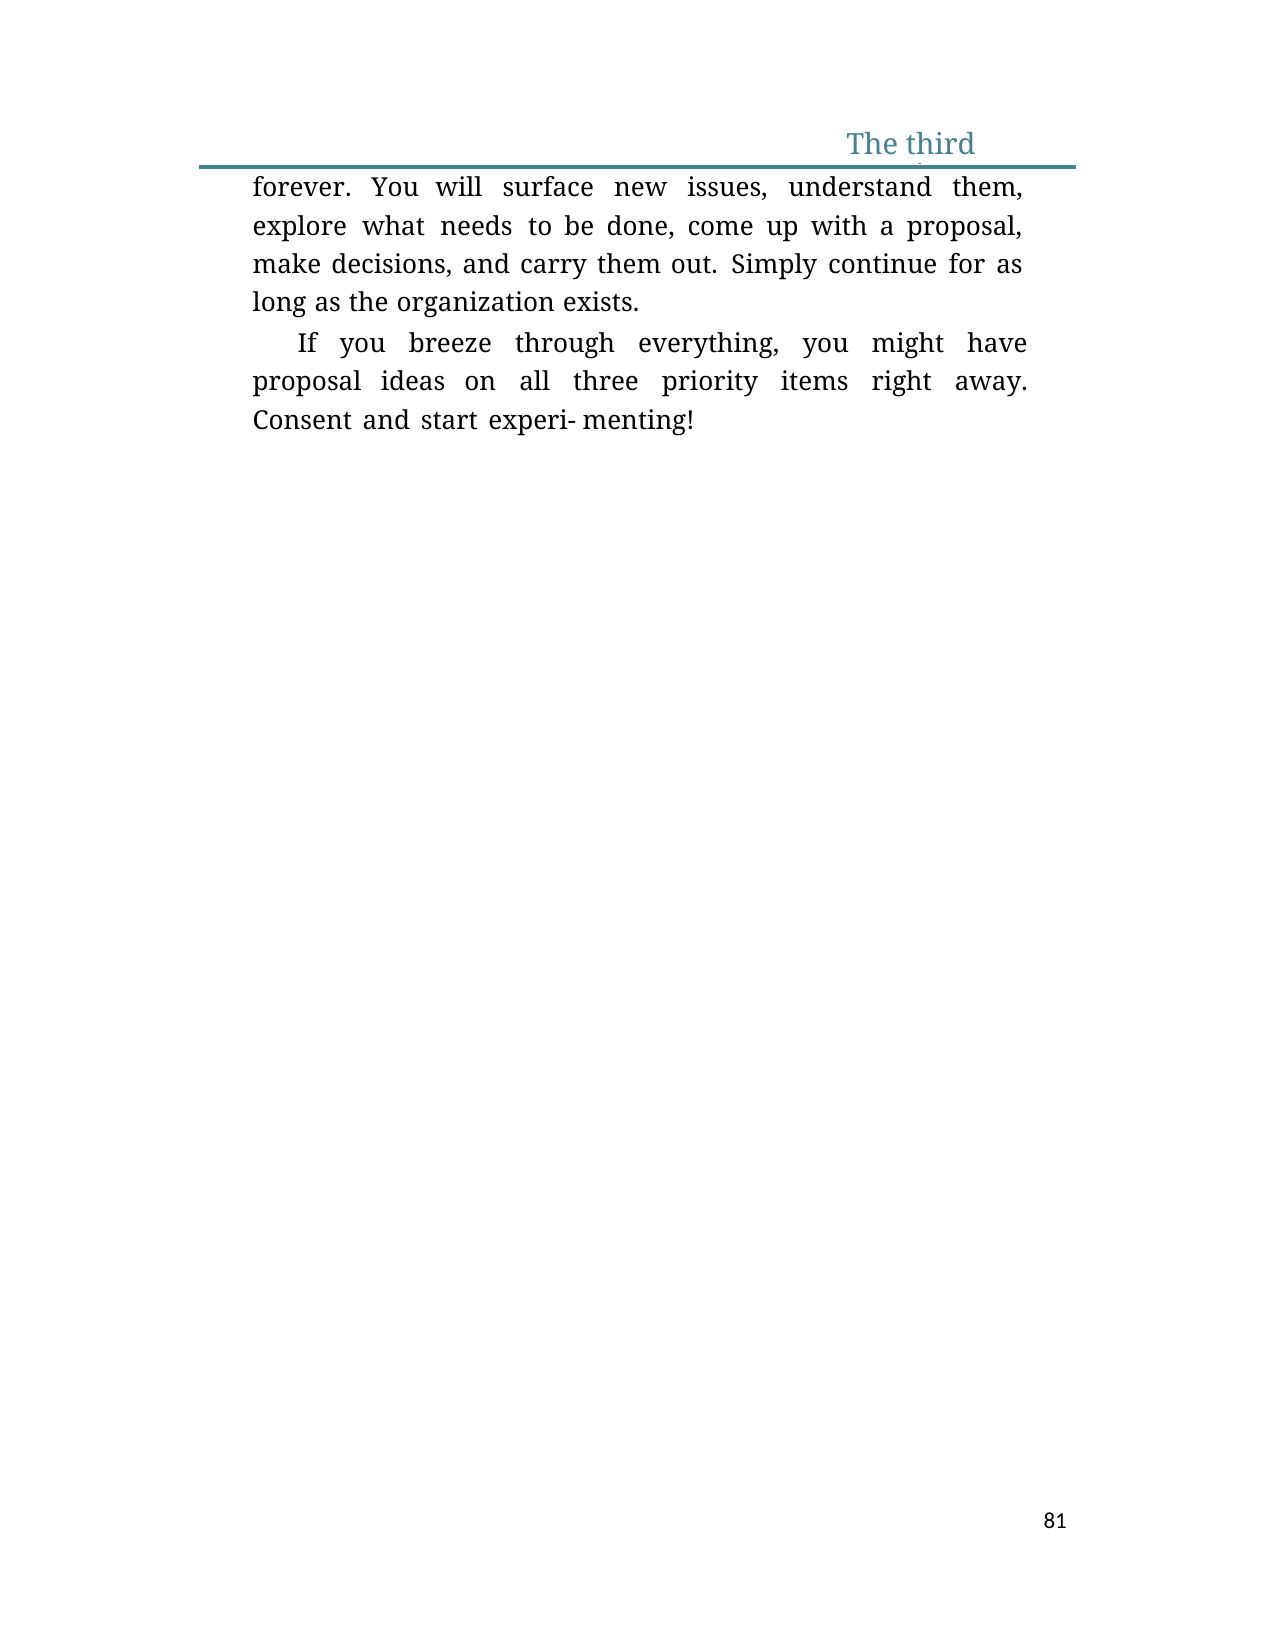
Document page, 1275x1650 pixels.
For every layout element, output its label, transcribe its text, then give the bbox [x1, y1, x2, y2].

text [252, 169, 1023, 319]
text If you breeze through everything, you might have proposal ideas on all three priority items right away. Consent and start experi- menting! [252, 324, 1028, 437]
